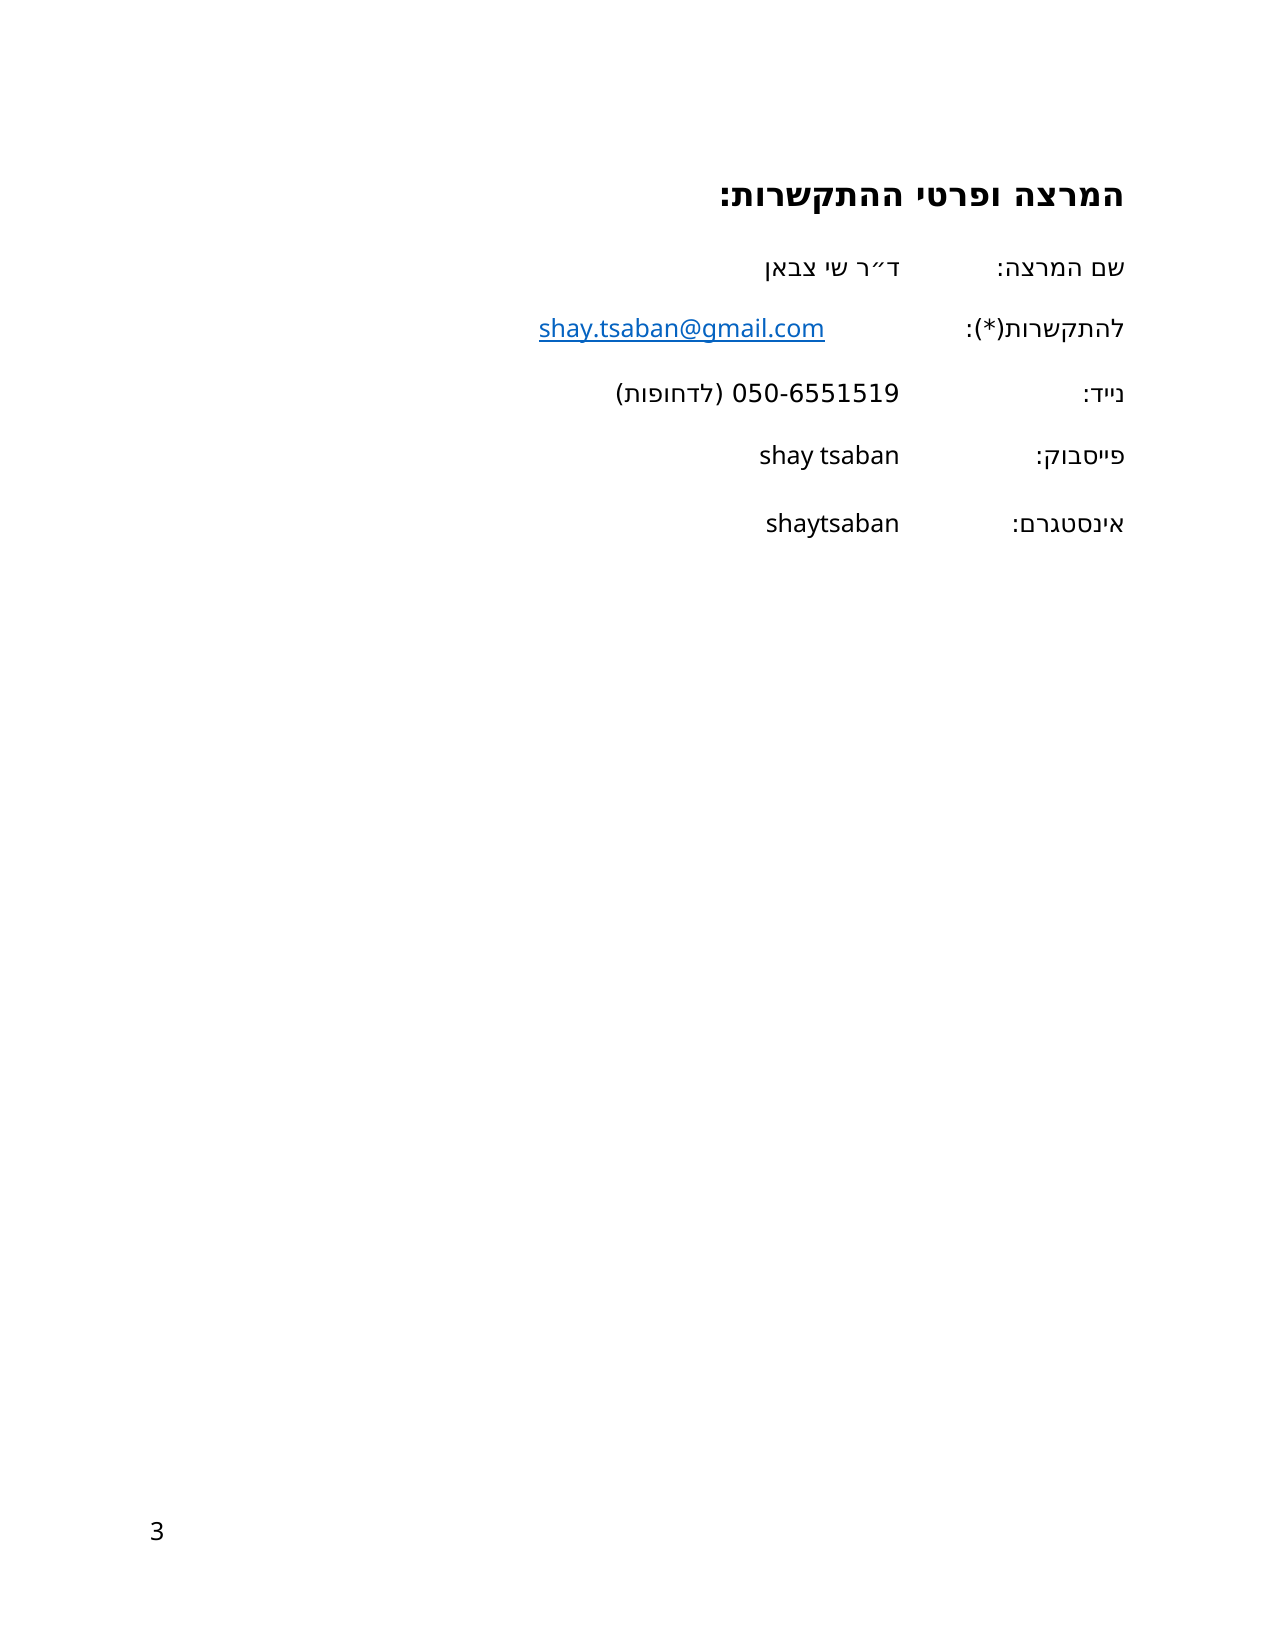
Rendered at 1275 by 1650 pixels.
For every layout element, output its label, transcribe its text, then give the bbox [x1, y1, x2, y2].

text להתקשרות(*): shay.tsaban@gmail.com [150, 311, 1125, 345]
text אינסטגרם: shaytsaban [150, 506, 1125, 540]
subtitle המרצה ופרטי ההתקשרות: [150, 175, 1125, 214]
text פייסבוק: shay tsaban [150, 437, 1125, 472]
text שם המרצה: ד״ר שי צבאן [150, 253, 1125, 282]
text נייד: 050-6551519 (לדחופות) [150, 379, 1125, 408]
